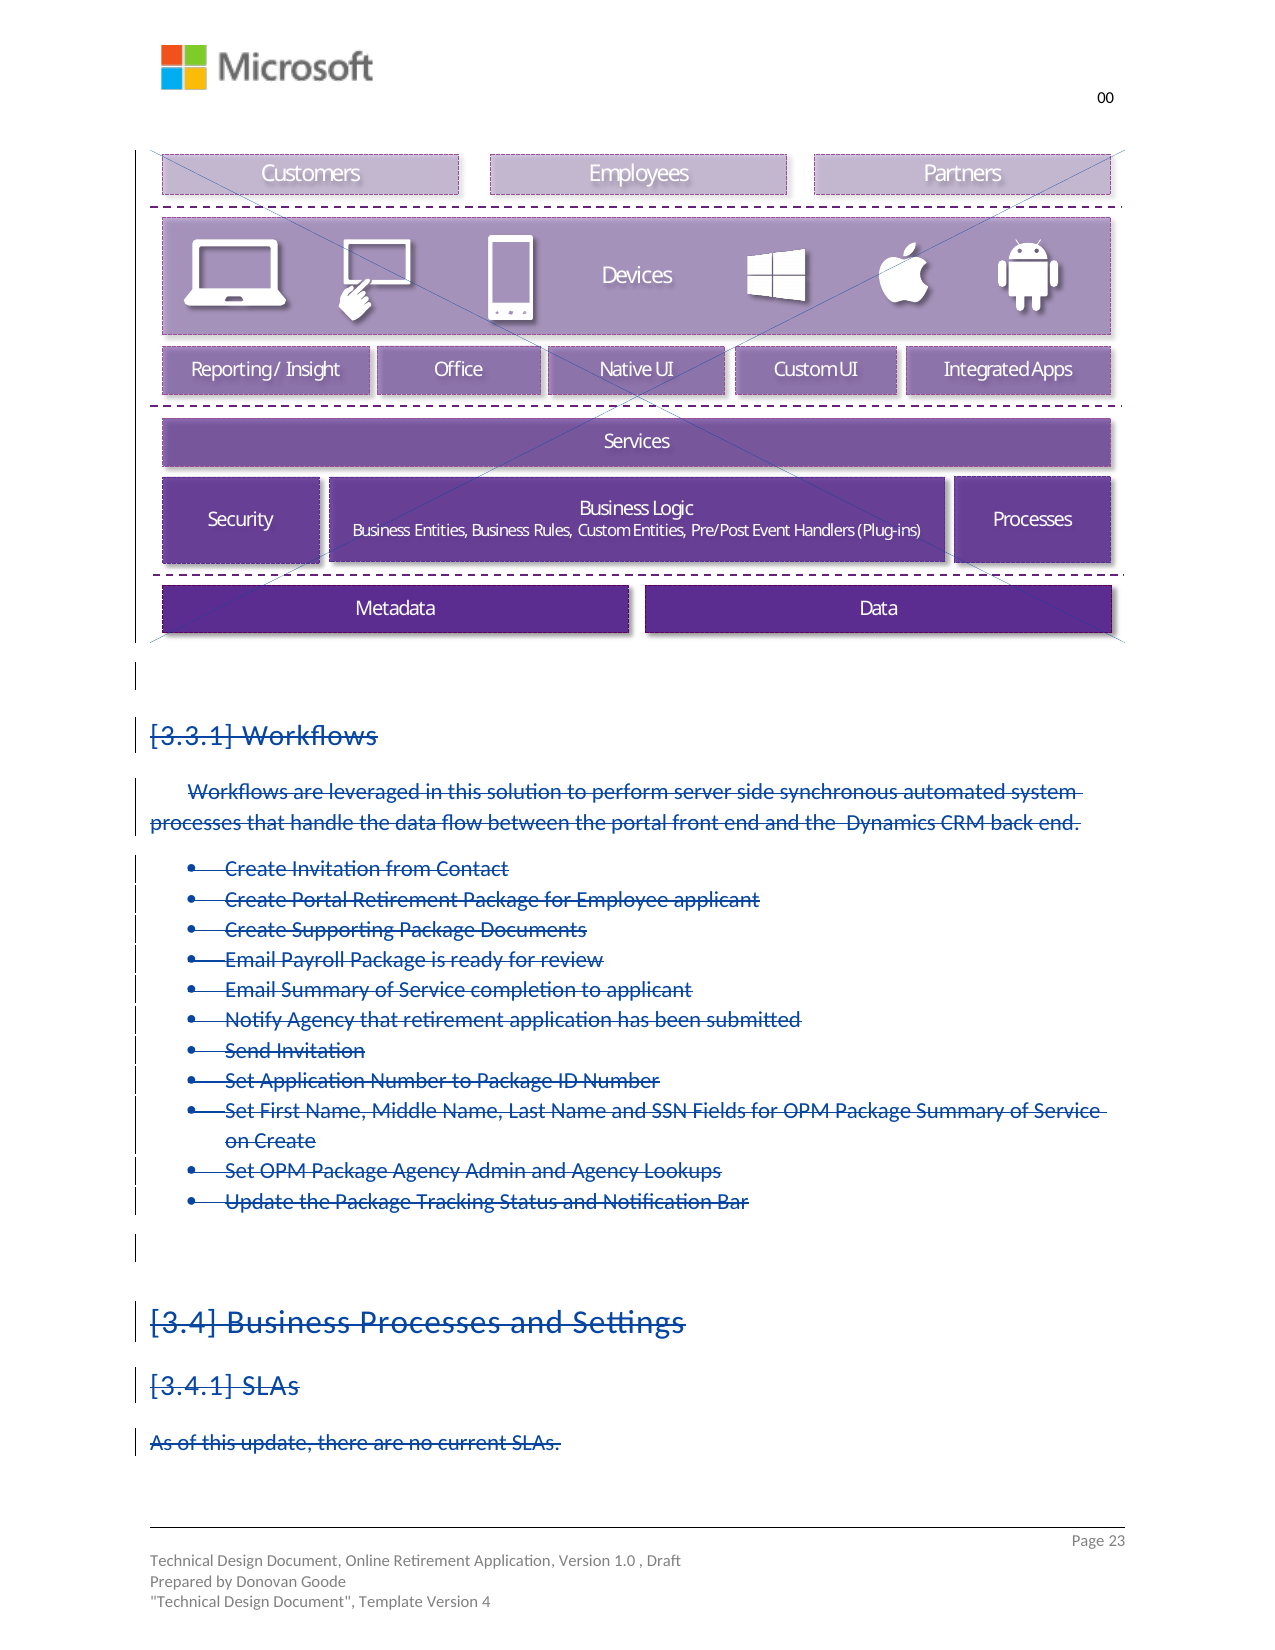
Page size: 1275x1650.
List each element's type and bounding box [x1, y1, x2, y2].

picture [161, 45, 374, 91]
